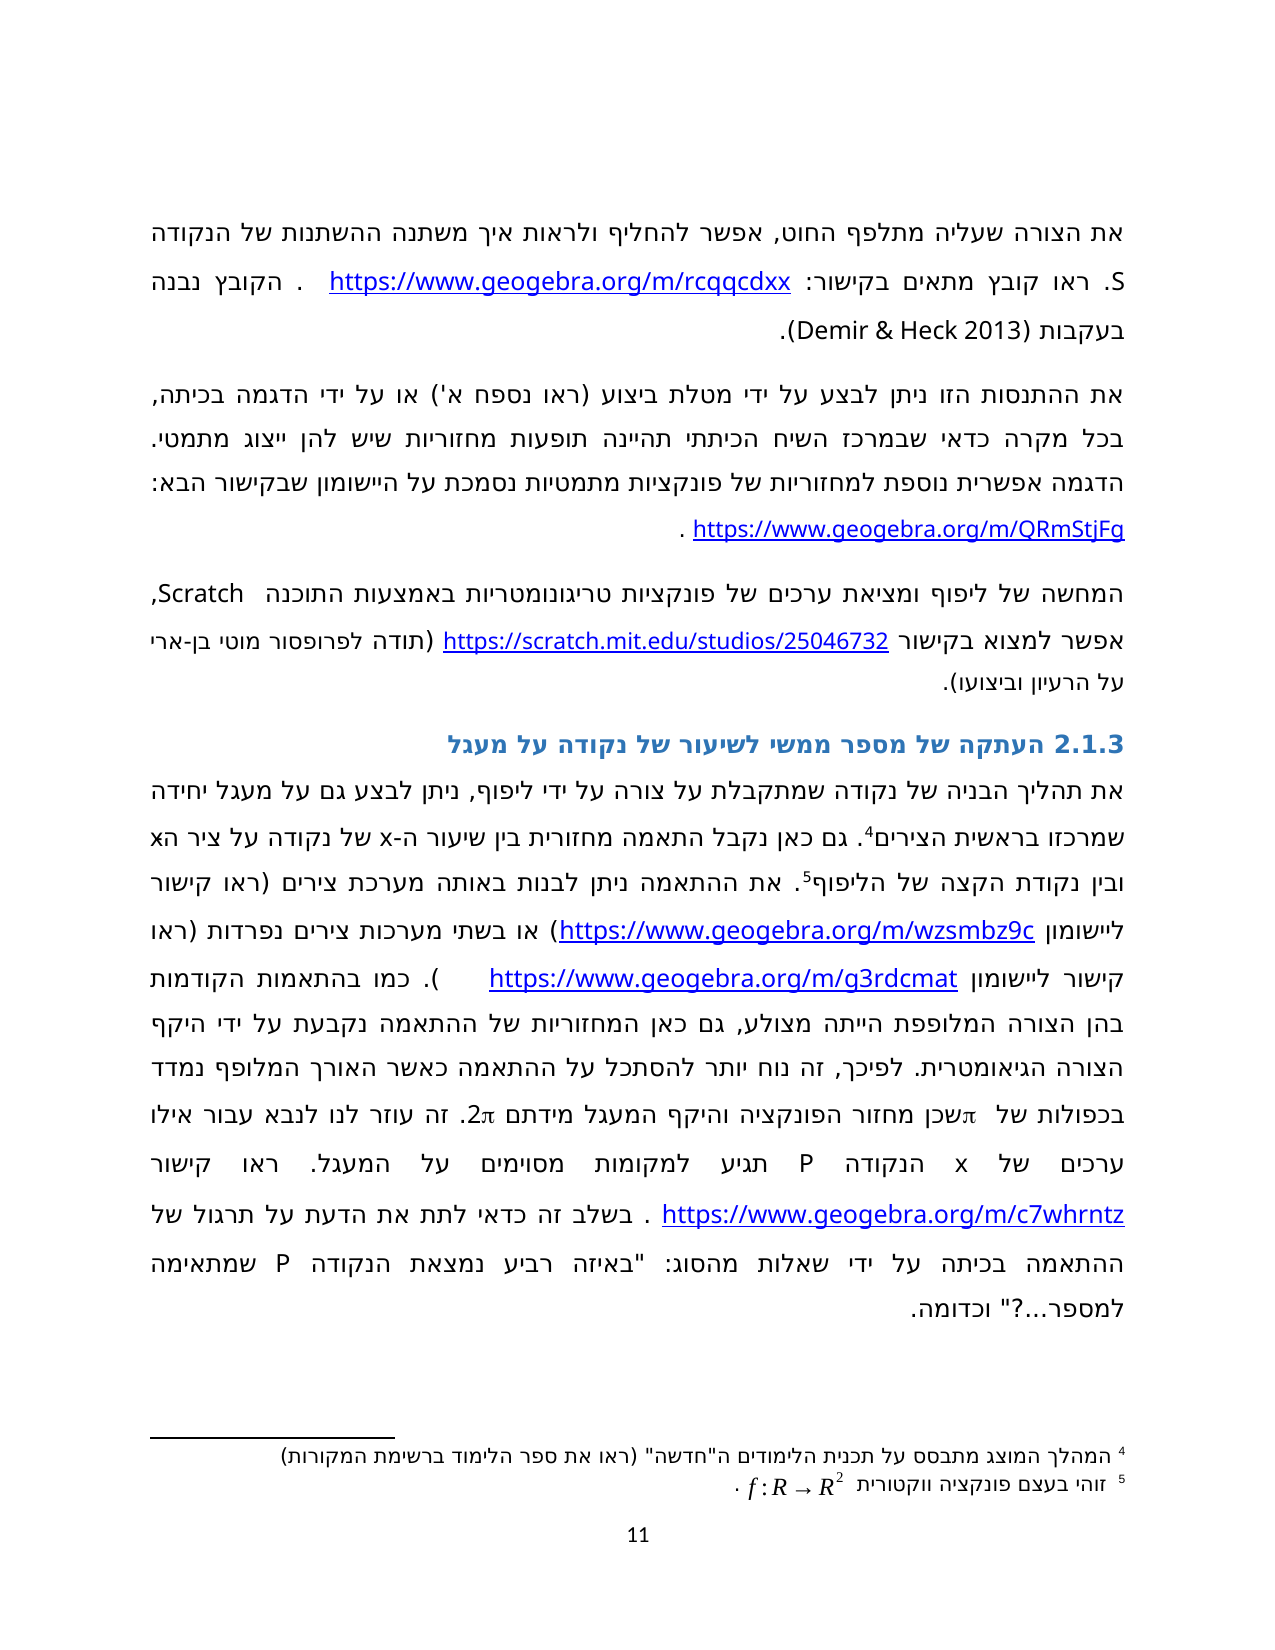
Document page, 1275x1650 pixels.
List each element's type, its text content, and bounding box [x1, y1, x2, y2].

subtitle 2.1.3 העתקה של מספר ממשי לשיעור של נקודה על מעגל [150, 730, 1125, 759]
text את תהליך הבניה של נקודה שמתקבלת על צורה על ידי ליפוף, ניתן לבצע גם על מעגל יחידה שמרכזו בראשית הצירים. גם כאן נקבל התאמה מחזורית בין שיעור ה-x של נקודה על ציר ה-x ובין נקודת הקצה של הליפוף. את ההתאמה ניתן לבנות באותה מערכת צירים (ראו קישור ליישומון https://www.geogebra.org/m/wzsmbz9c) או בשתי מערכות צירים נפרדות (ראו קישור ליישומון https://www.geogebra.org/m/g3rdcmat ). כמו בהתאמות הקודמות בהן הצורה המלופפת הייתה מצולע, גם כאן המחזוריות של ההתאמה נקבעת על ידי היקף הצורה הגיאומטרית. לפיכך, זה נוח יותר להסתכל על ההתאמה כאשר האורך המלופף נמדד בכפולות של שכן מחזור הפונקציה והיקף המעגל מידתם 2. זה עוזר לנו לנבא עבור אילו ערכים של x הנקודה P תגיע למקומות מסוימים על המעגל. ראו קישור https://www.geogebra.org/m/c7whrntz . בשלב זה כדאי לתת את הדעת על תרגול של ההתאמה בכיתה על ידי שאלות מהסוג: "באיזה רביע נמצאת הנקודה P שמתאימה למספר...?" וכדומה. [150, 776, 1125, 1323]
text המחשה של ליפוף ומציאת ערכים של פונקציות טריגונומטריות באמצעות התוכנה Scratch, אפשר למצוא בקישור https://scratch.mit.edu/studios/25046732 (תודה לפרופסור מוטי בן-ארי על הרעיון וביצועו). [150, 576, 1125, 696]
text את ההתנסות הזו ניתן לבצע על ידי מטלת ביצוע (ראו נספח א') או על ידי הדגמה בכיתה, בכל מקרה כדאי שבמרכז השיח הכיתתי תהיינה תופעות מחזוריות שיש להן ייצוג מתמטי. הדגמה אפשרית נוספת למחזוריות של פונקציות מתמטיות נסמכת על היישומון שבקישור הבא: https://www.geogebra.org/m/QRmStjFg . [150, 380, 1125, 544]
text את הצורה שעליה מתלפף החוט, אפשר להחליף ולראות איך משתנה ההשתנות של הנקודה S. ראו קובץ מתאים בקישור: https://www.geogebra.org/m/rcqqcdxx . הקובץ נבנה בעקבות (Demir & Heck 2013). [150, 218, 1125, 347]
